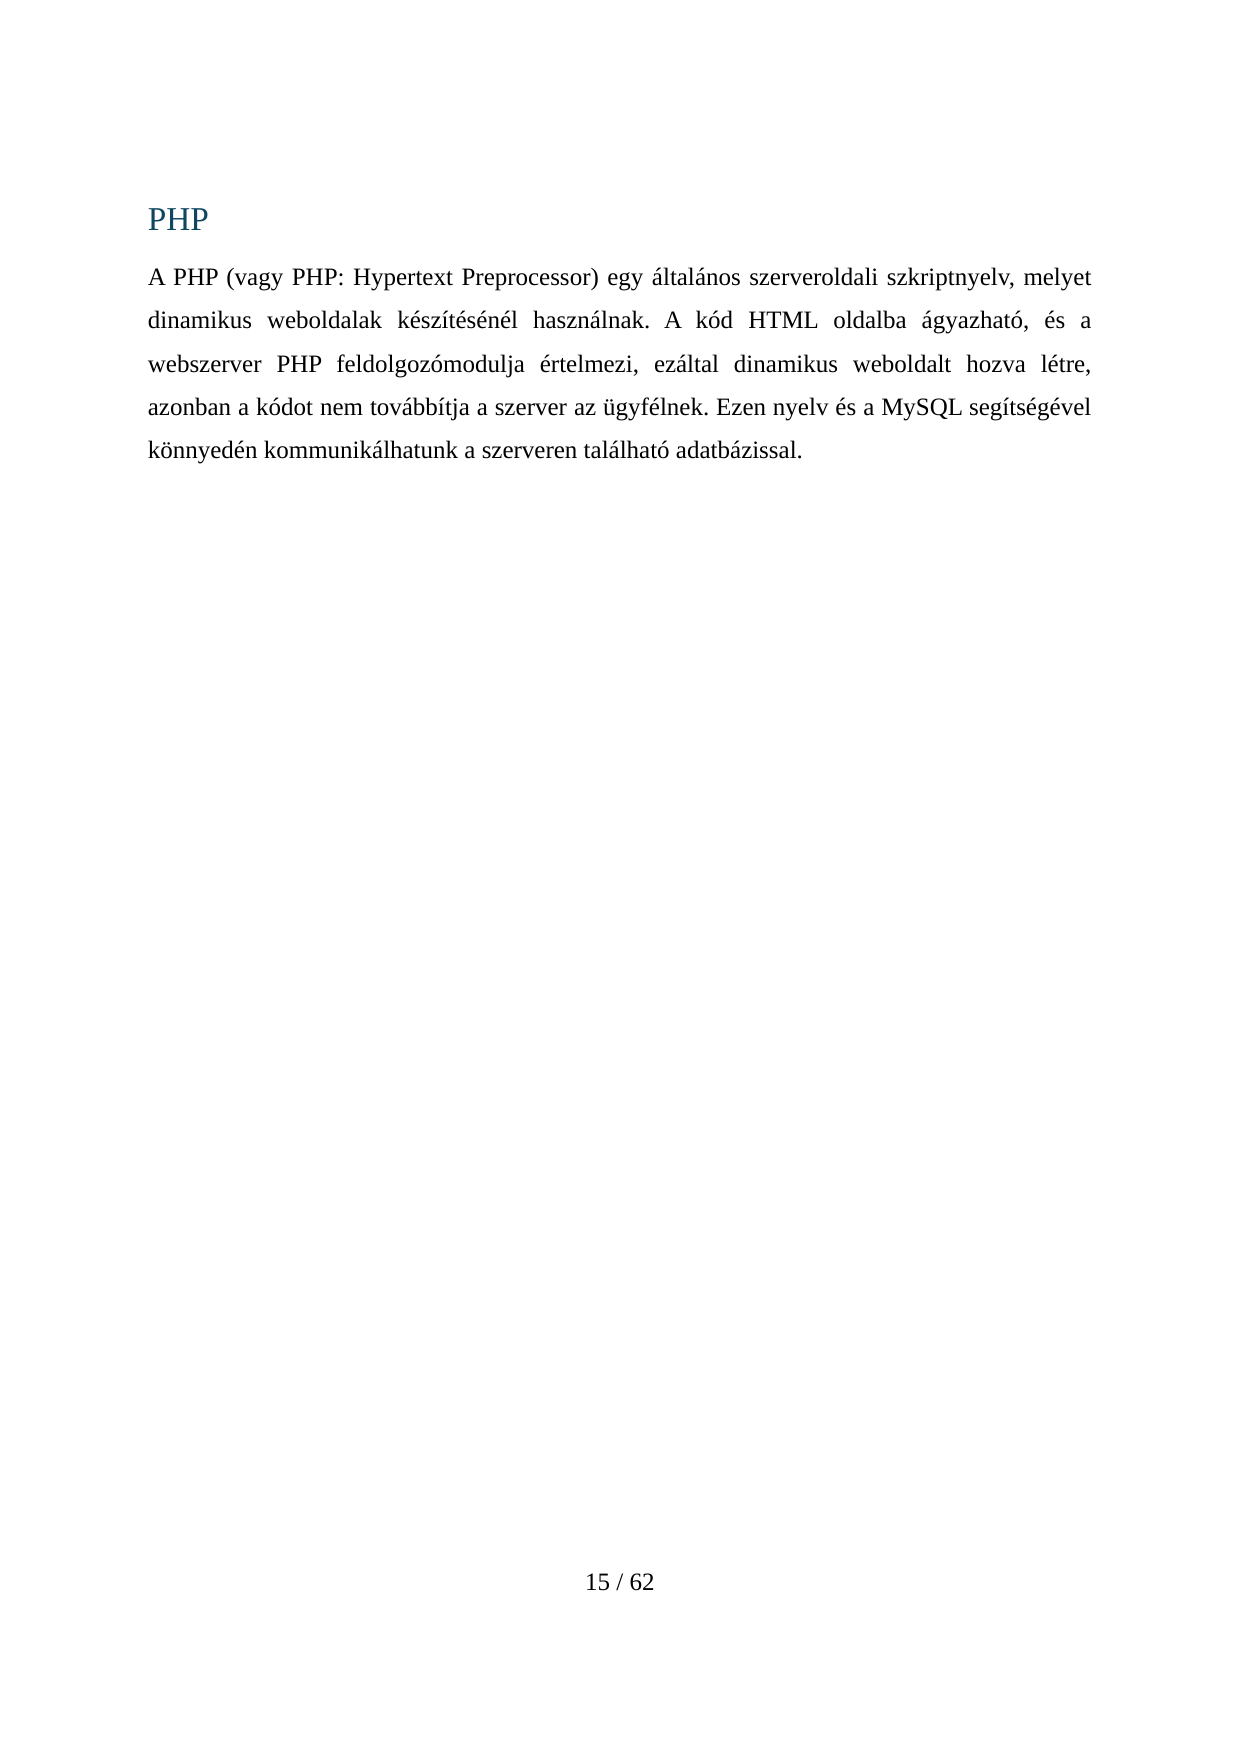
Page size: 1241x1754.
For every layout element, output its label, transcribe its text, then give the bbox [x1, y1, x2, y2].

text A PHP (vagy PHP: Hypertext Preprocessor) egy általános szerveroldali szkriptnyelv, melyet dinamikus weboldalak készítésénél használnak. A kód HTML oldalba ágyazható, és a webszerver PHP feldolgozómodulja értelmezi, ezáltal dinamikus weboldalt hozva létre, azonban a kódot nem továbbítja a szerver az ügyfélnek. Ezen nyelv és a MySQL segítségével könnyedén kommunikálhatunk a szerveren található adatbázissal. [148, 262, 1092, 464]
subtitle PHP [148, 199, 1092, 237]
